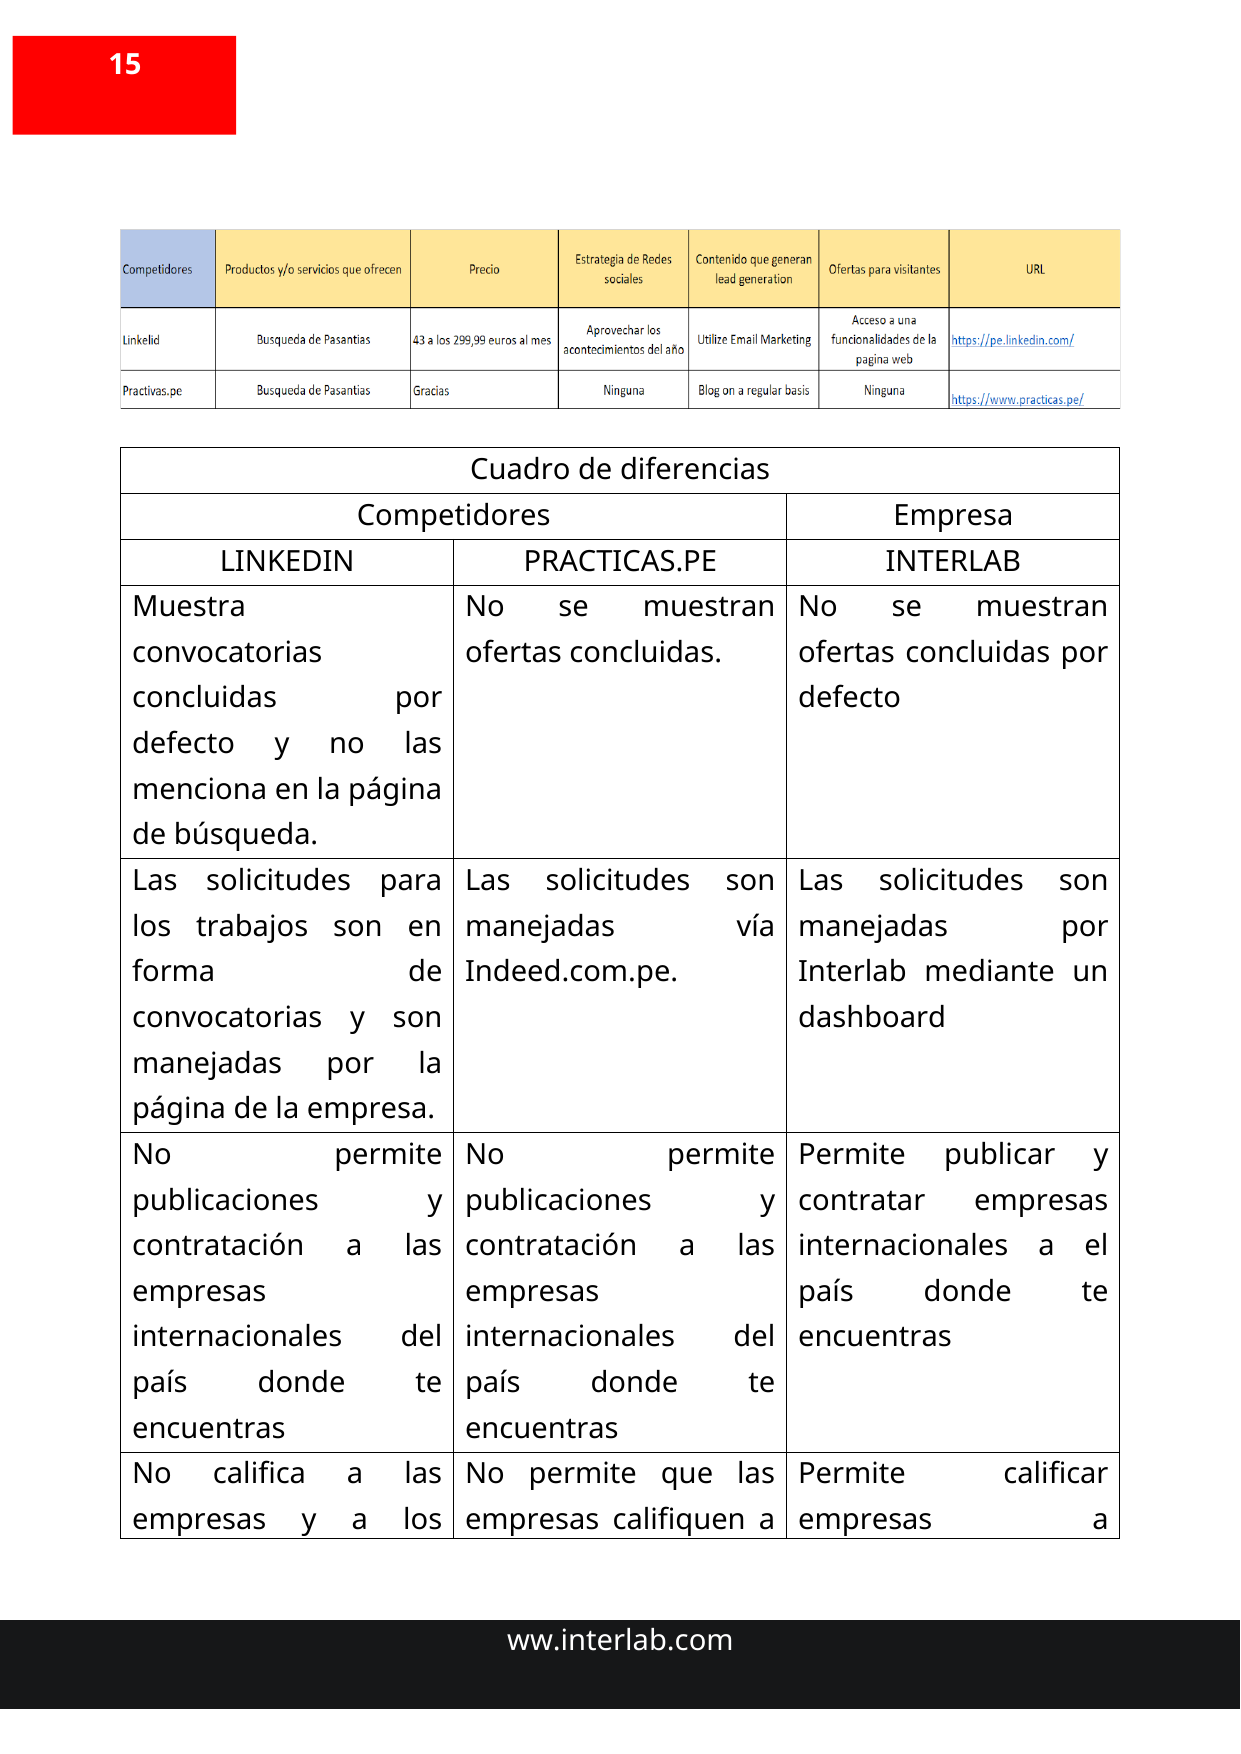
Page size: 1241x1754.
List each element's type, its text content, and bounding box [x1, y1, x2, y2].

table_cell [454, 1453, 786, 1538]
table_cell Permite publicar y contratar empresas internacionales a el país donde te encuentras [787, 1133, 1119, 1452]
table_header Cuadro de diferencias [121, 448, 1119, 493]
table_cell Las solicitudes son manejadas vía Indeed.com.pe. [454, 859, 786, 1132]
table_cell Las solicitudes para los trabajos son en forma de convocatorias y son manejadas por la página de la empresa. [121, 859, 453, 1132]
table_cell Empresa [787, 494, 1119, 539]
picture [120, 229, 1121, 409]
table_cell No se muestran ofertas concluidas por defecto [787, 586, 1119, 858]
table_cell PRACTICAS.PE [454, 540, 786, 584]
table_cell Las solicitudes son manejadas por Interlab mediante un dashboard [787, 859, 1119, 1132]
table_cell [121, 1453, 453, 1538]
table_cell No permite publicaciones y contratación a las empresas internacionales del país donde te encuentras [454, 1133, 786, 1452]
table_cell Competidores [121, 494, 786, 539]
table_cell Muestra convocatorias concluidas por defecto y no las menciona en la página de búsqueda. [121, 586, 453, 858]
table_cell No se muestran ofertas concluidas. [454, 586, 786, 858]
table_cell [787, 1453, 1119, 1538]
table_cell LINKEDIN [121, 540, 453, 584]
table_cell INTERLAB [787, 540, 1119, 584]
table_cell No permite publicaciones y contratación a las empresas internacionales del país donde te encuentras [121, 1133, 453, 1452]
